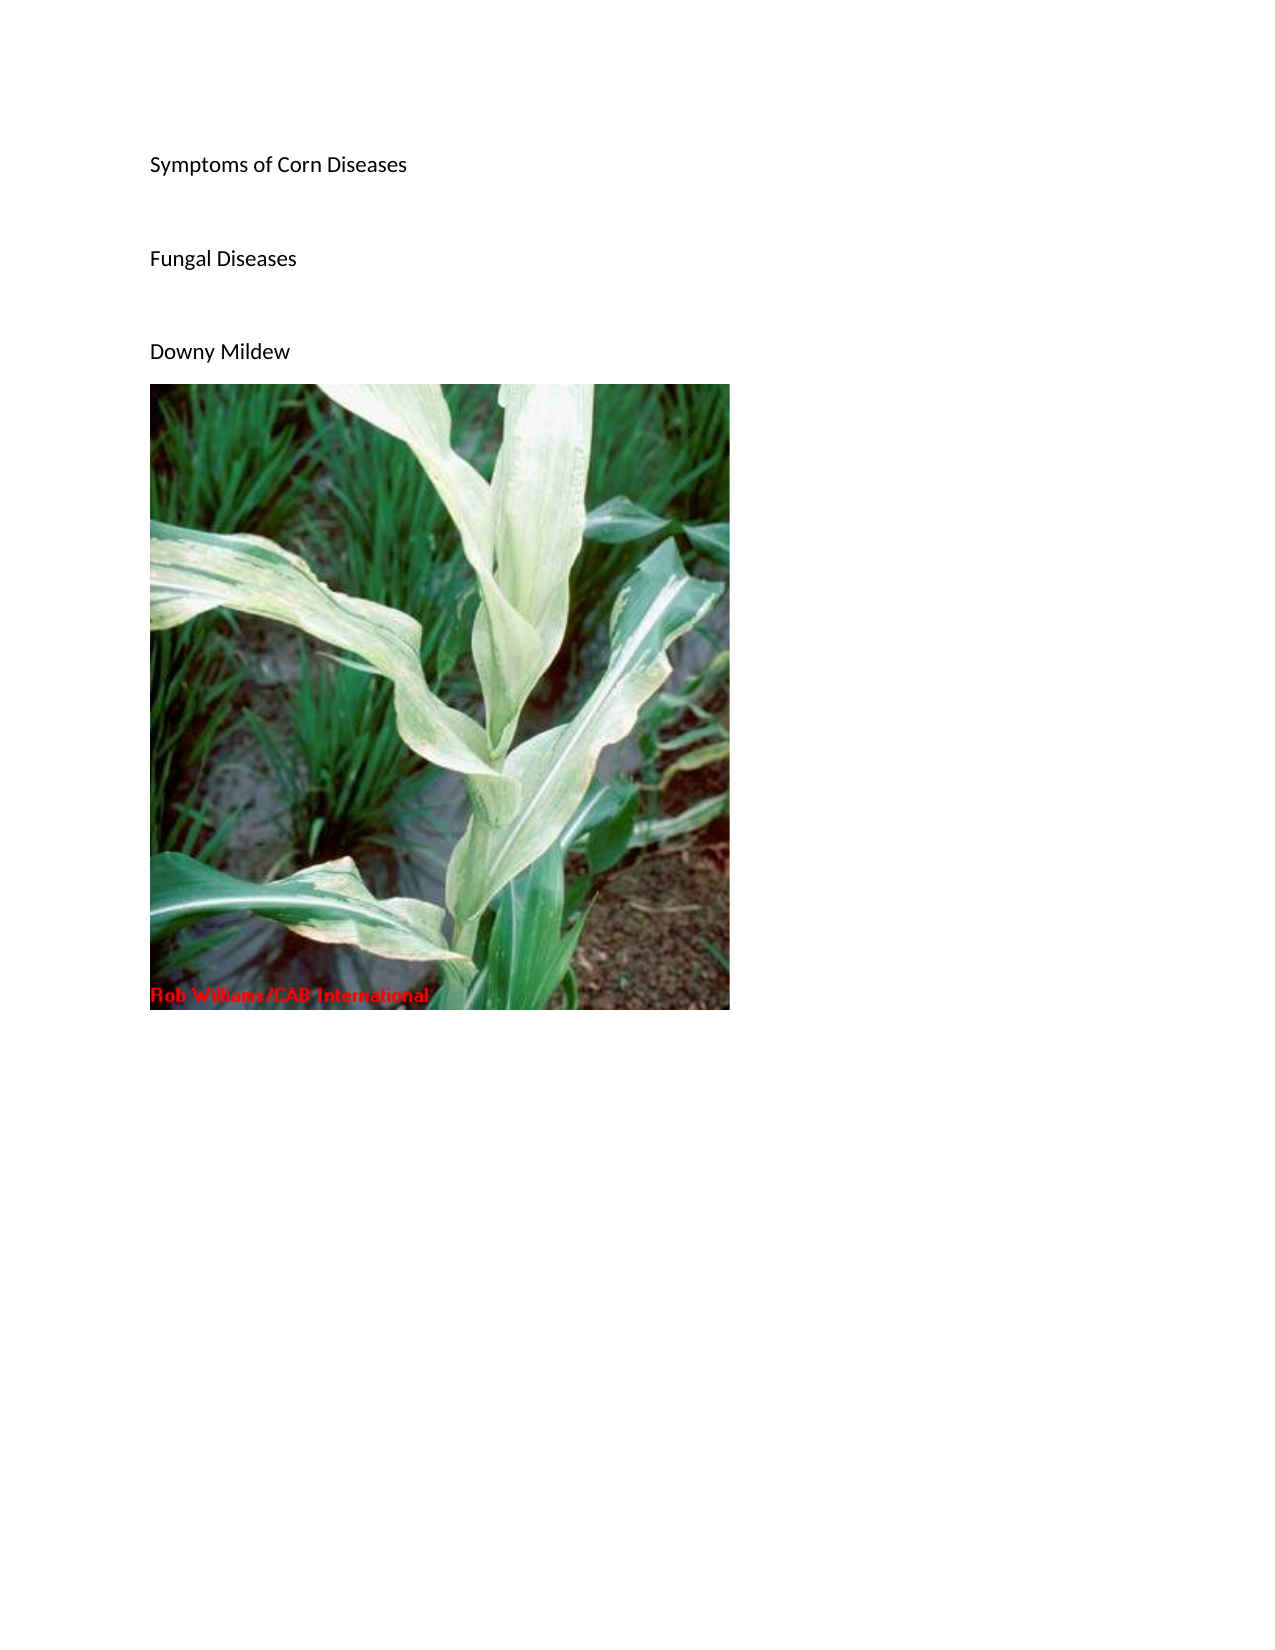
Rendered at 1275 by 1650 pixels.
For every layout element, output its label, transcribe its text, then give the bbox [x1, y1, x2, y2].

text Symptoms of Corn Diseases [150, 150, 1125, 178]
text Downy Mildew [150, 337, 1125, 366]
picture [150, 384, 730, 1010]
text Fungal Diseases [150, 244, 1125, 272]
